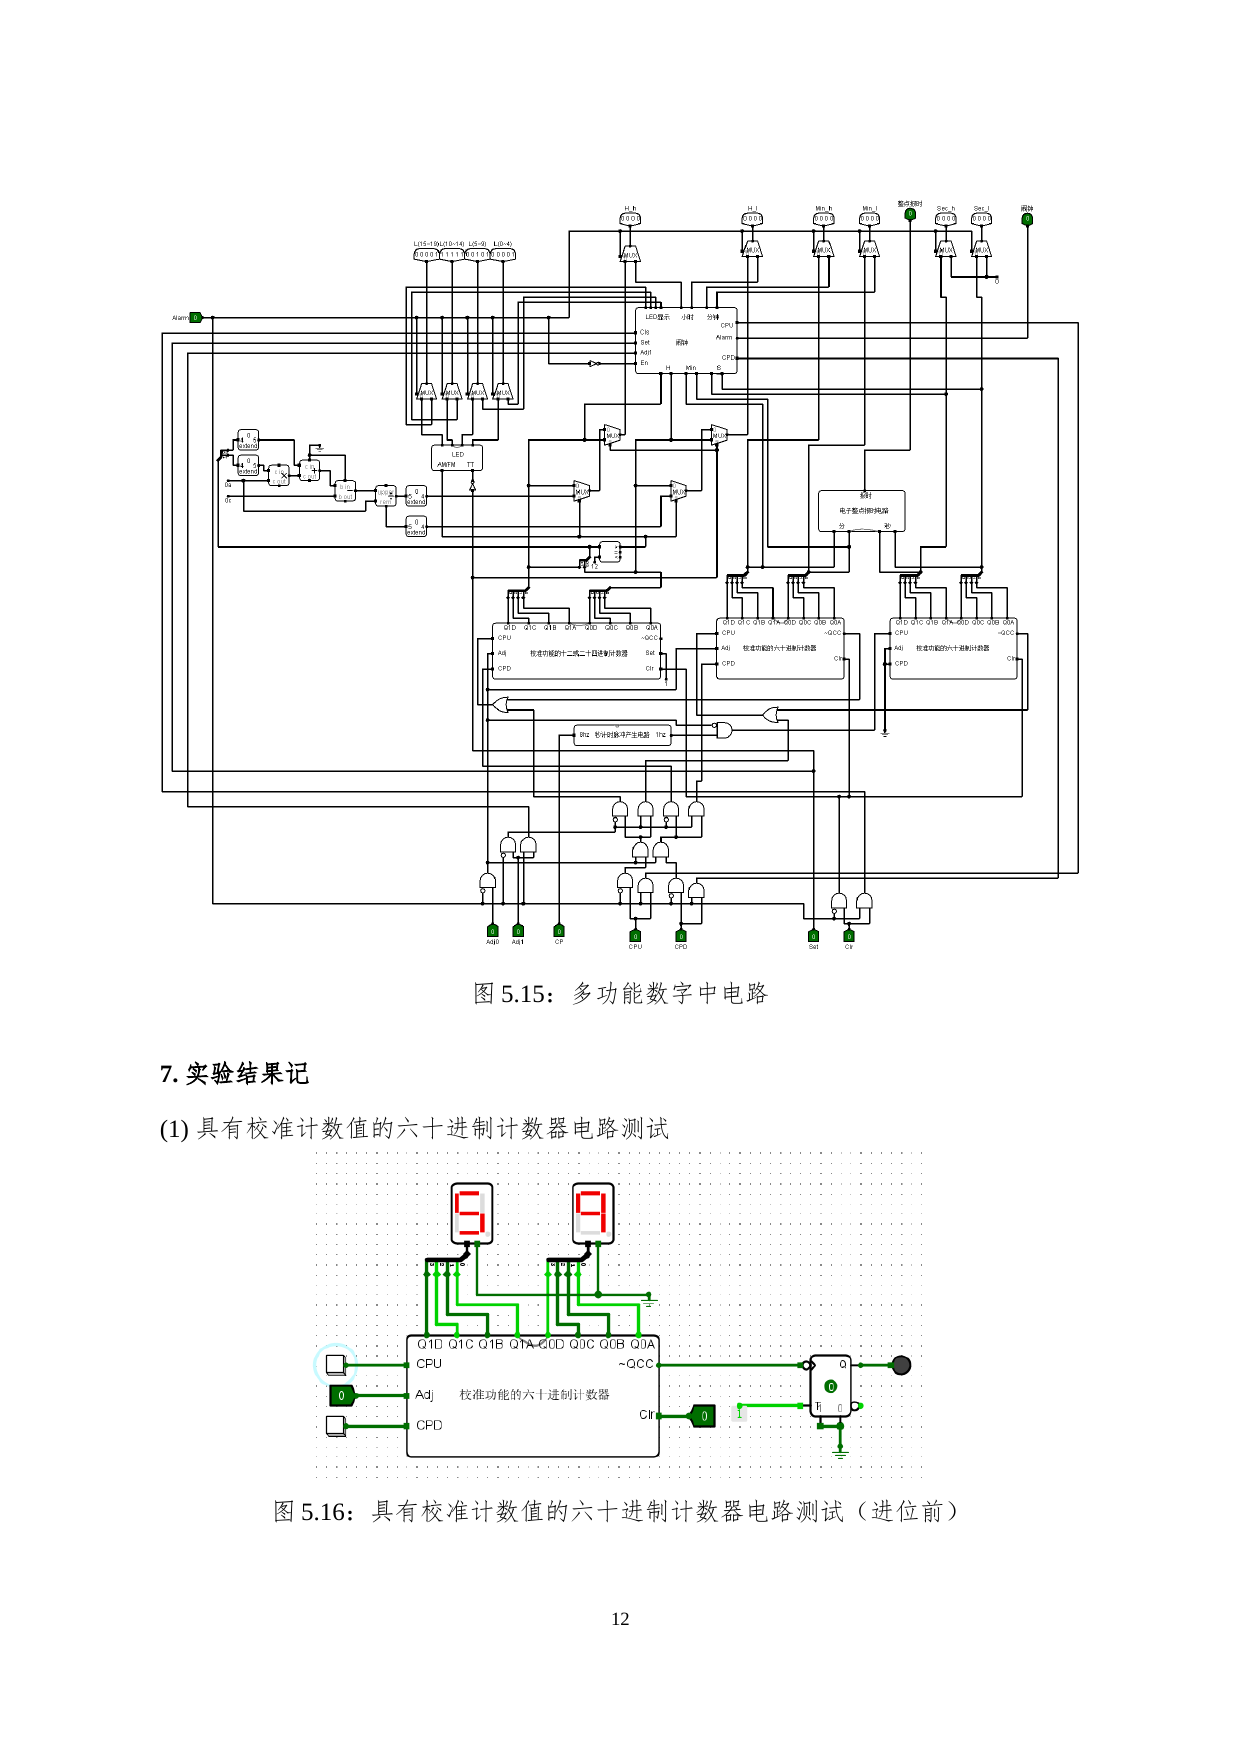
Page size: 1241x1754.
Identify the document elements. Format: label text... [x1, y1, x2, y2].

text 图5.16：具有校准计数值的六十进制计数器电路测试（进位前） [159, 1486, 1081, 1534]
picture [311, 1151, 929, 1483]
text (1) 具有校准计数值的六十进制计数器电路测试 [159, 1104, 1081, 1152]
picture [159, 197, 1081, 953]
text 图5.15：多功能数字中电路 [159, 969, 1081, 1017]
subtitle 7. 实验结果记录 [159, 1048, 1081, 1096]
